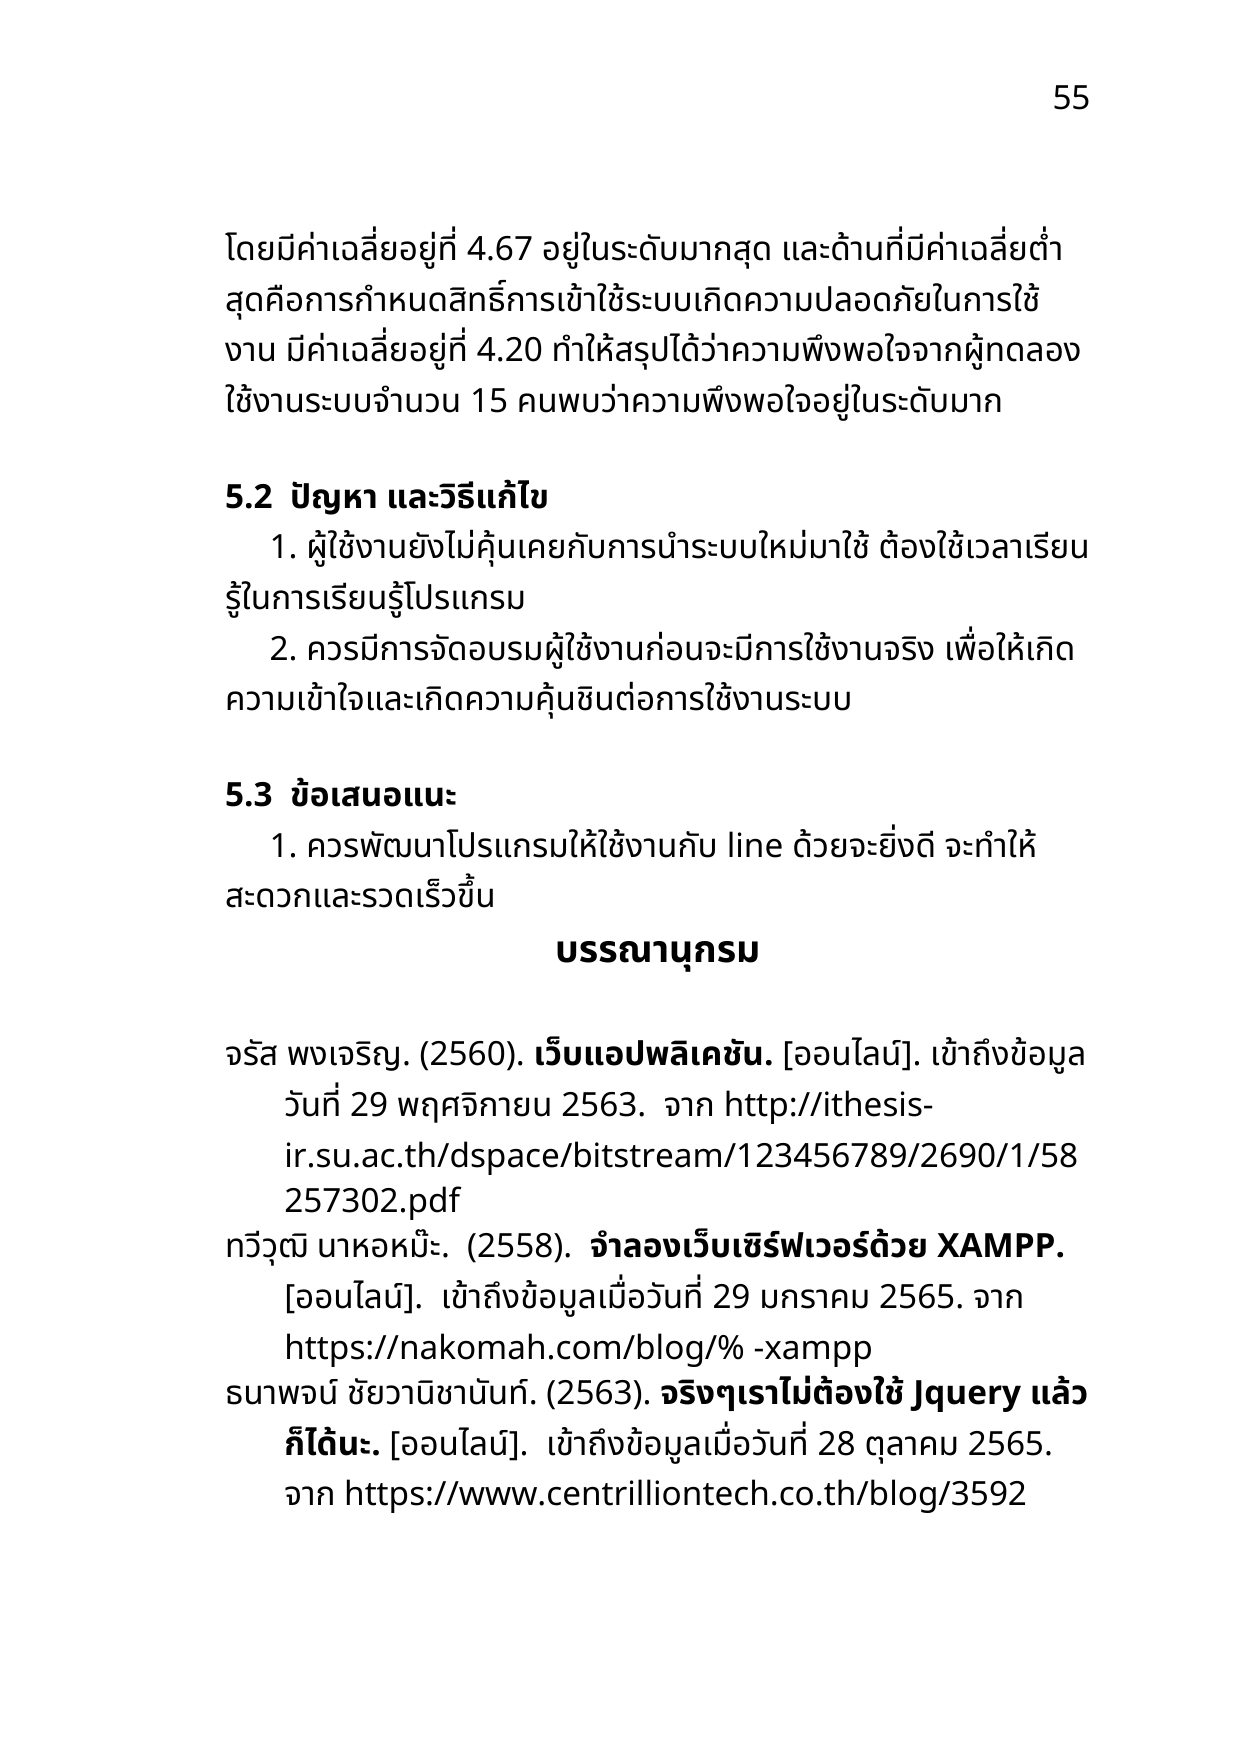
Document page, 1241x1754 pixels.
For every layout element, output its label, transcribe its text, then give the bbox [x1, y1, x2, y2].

text 1. ผู้ใช้งานยังไม่คุ้นเคยกับการนำระบบใหม่มาใช้ ต้องใช้เวลาเรียนรู้ในการเรียนรู้โปรแกรม [225, 523, 1090, 624]
text ธนาพจน์ ชัยวานิชานันท์. (2563). จริงๆเราไม่ต้องใช้ Jquery แล้วก็ได้นะ. [ออนไลน์]. เข้าถึงข้อมูลเมื่อวันที่ 28 ตุลาคม 2565. จาก https://www.centrilliontech.co.th/blog/3592 [225, 1369, 1090, 1521]
text ทวีวุฒิ นาหอหม๊ะ. (2558). จําลองเว็บเซิร์ฟเวอร์ด้วย XAMPP. [ออนไลน์]. เข้าถึงข้อมูลเมื่อวันที่ 29 มกราคม 2565. จาก https://nakomah.com/blog/% -xampp [225, 1222, 1090, 1369]
text 1. ควรพัฒนาโปรแกรมให้ใช้งานกับ line ด้วยจะยิ่งดี จะทำให้สะดวกและรวดเร็วขึ้น [225, 821, 1090, 922]
text จรัส พงเจริญ. (2560). เว็บแอปพลิเคชัน. [ออนไลน์]. เข้าถึงข้อมูลวันที่ 29 พฤศจิกายน 2563. จาก http://ithesis-ir.su.ac.th/dspace/bitstream/123456789/2690/1/58257302.pdf [225, 1030, 1090, 1222]
text 5.3 ข้อเสนอแนะ [225, 771, 1090, 821]
text 5.2 ปัญหา และวิธีแก้ไข [225, 473, 1090, 523]
text บรรณานุกรม [225, 922, 1090, 979]
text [225, 225, 1090, 427]
text 2. ควรมีการจัดอบรมผู้ใช้งานก่อนจะมีการใช้งานจริง เพื่อให้เกิดความเข้าใจและเกิดความคุ้นชินต่อการใช้งานระบบ [225, 624, 1090, 725]
